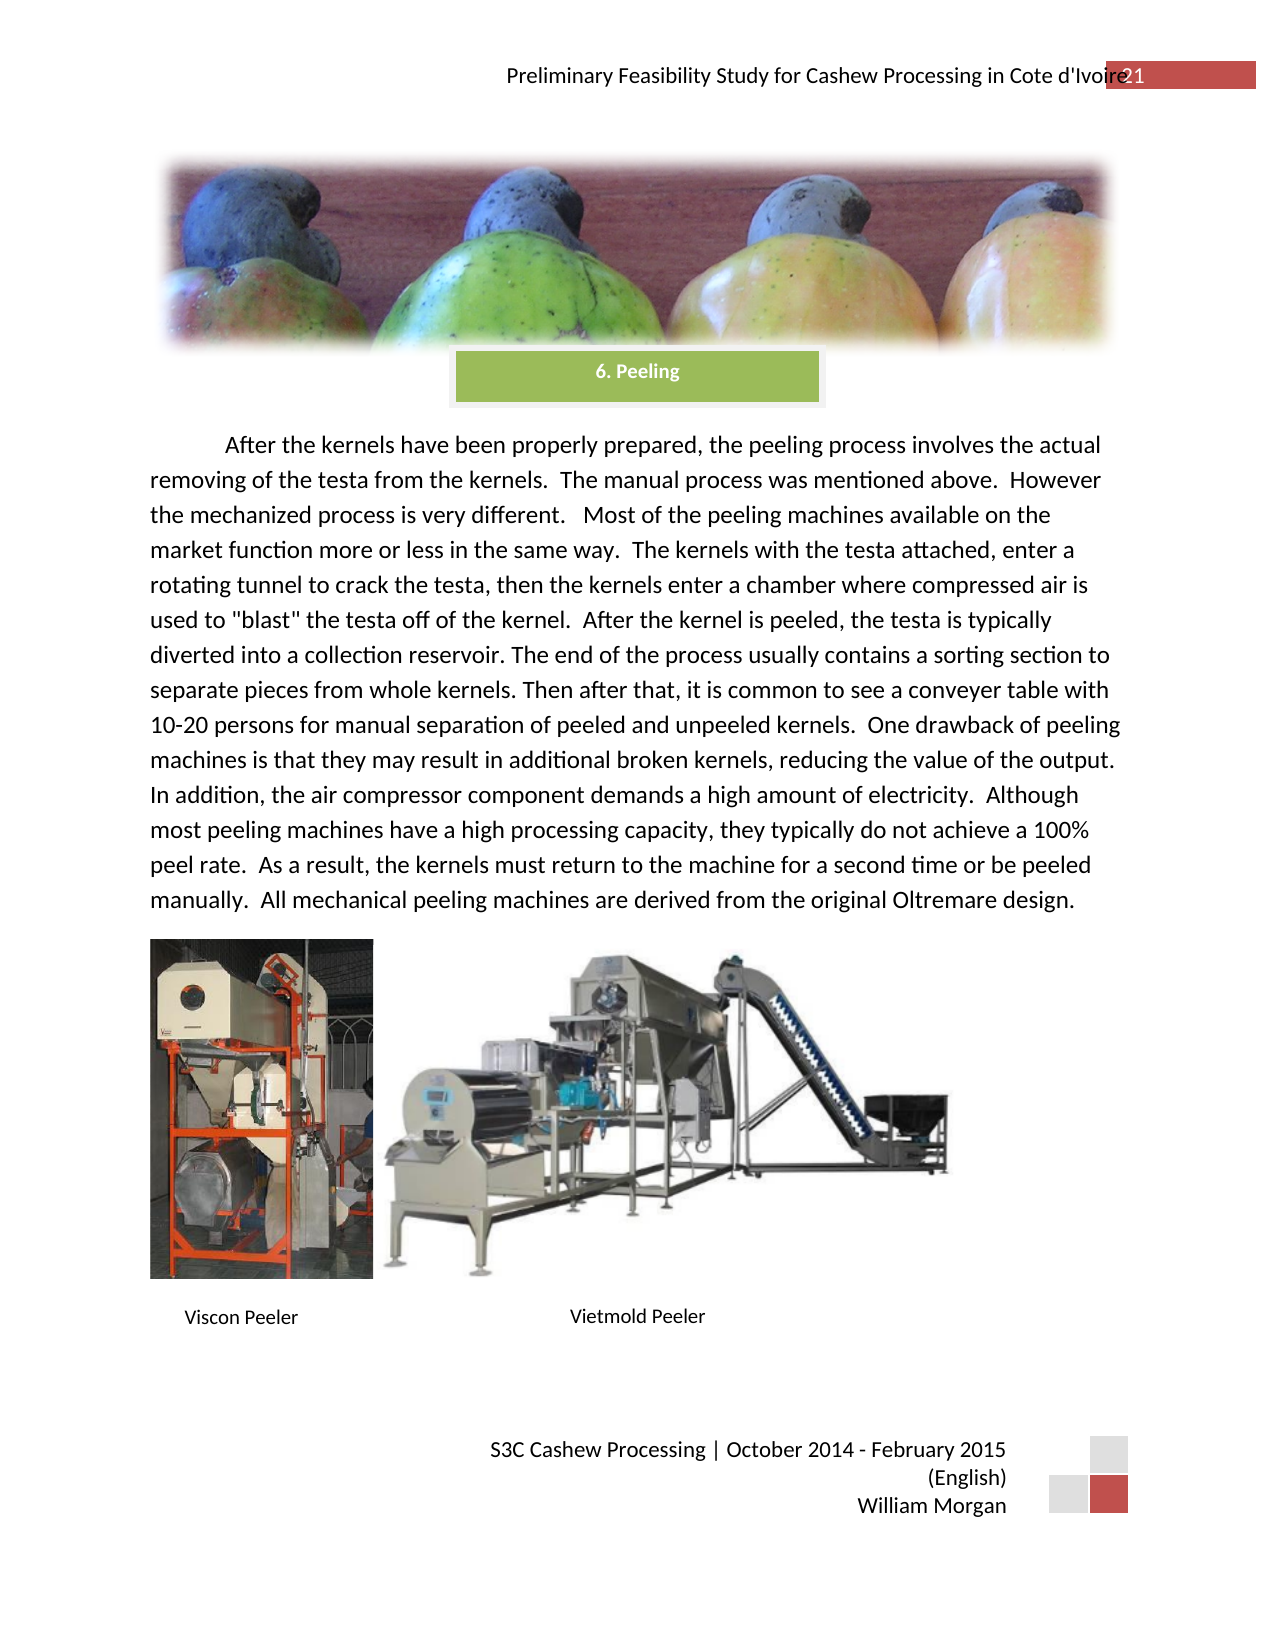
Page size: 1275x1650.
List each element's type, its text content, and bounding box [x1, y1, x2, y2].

picture [150, 939, 964, 1279]
picture [182, 178, 1092, 329]
text After the kernels have been properly prepared, the peeling process involves the actual removing of the testa from the kernels. The manual process was mentioned above. However the mechanized process is very different. Most of the peeling machines available on the market function more or less in the same way. The kernels with the testa attached, enter a rotating tunnel to crack the testa, then the kernels enter a chamber where compressed air is used to "blast" the testa off of the kernel. After the kernel is peeled, the testa is typically diverted into a collection reservoir. The end of the process usually contains a sorting section to separate pieces from whole kernels. Then after that, it is common to see a conveyer table with 10-20 persons for manual separation of peeled and unpeeled kernels. One drawback of peeling machines is that they may result in additional broken kernels, reducing the value of the output. In addition, the air compressor component demands a high amount of electricity. Although most peeling machines have a high processing capacity, they typically do not achieve a 100% peel rate. As a result, the kernels must return to the machine for a second time or be peeled manually. All mechanical peeling machines are derived from the original Oltremare design. [150, 429, 1125, 914]
